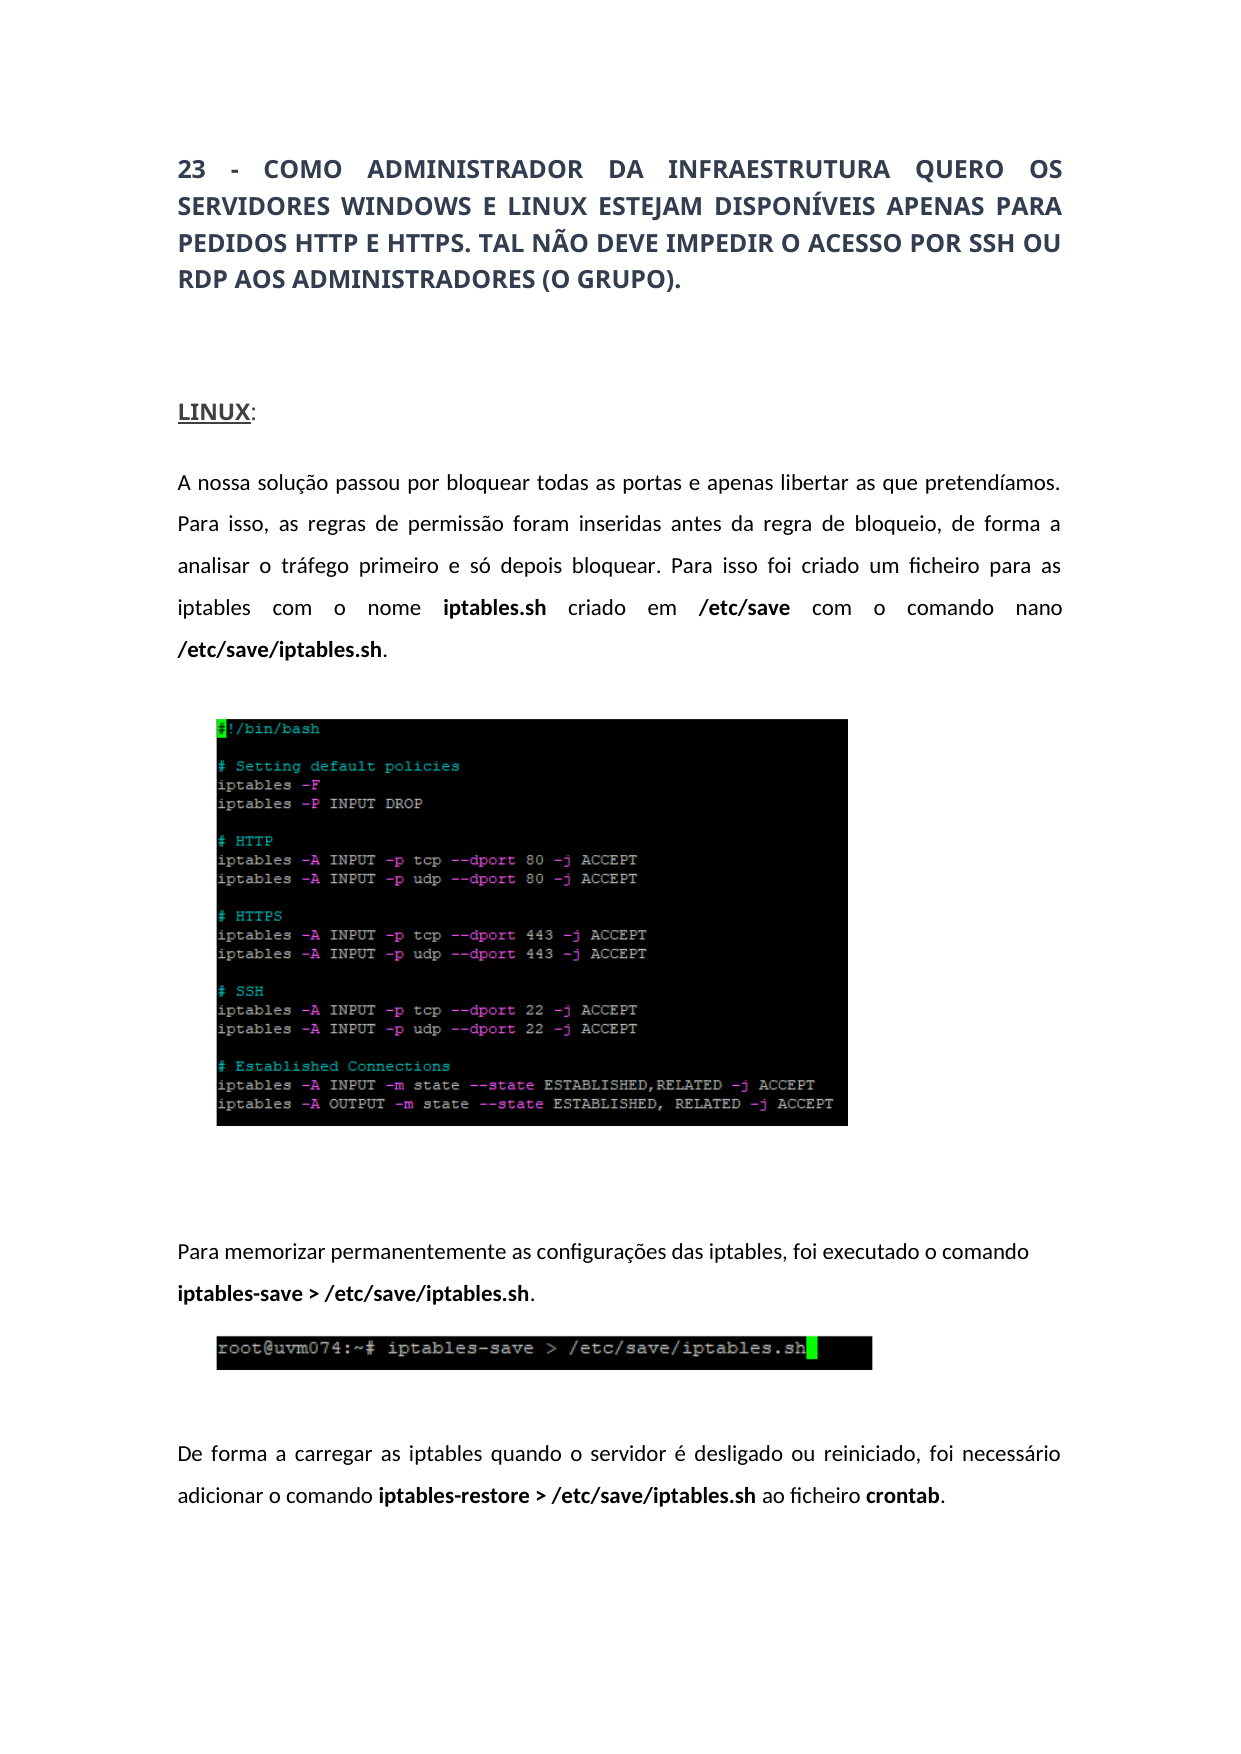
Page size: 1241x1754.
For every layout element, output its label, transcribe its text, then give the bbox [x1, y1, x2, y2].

picture [216, 719, 848, 1126]
text De forma a carregar as iptables quando o servidor é desligado ou reiniciado, foi necessário adicionar o comando iptables-restore > /etc/save/iptables.sh ao ficheiro crontab. [177, 1439, 1063, 1509]
text A nossa solução passou por bloquear todas as portas e apenas libertar as que pretendíamos. Para isso, as regras de permissão foram inseridas antes da regra de bloqueio, de forma a analisar o tráfego primeiro e só depois bloquear. Para isso foi criado um ficheiro para as iptables com o nome iptables.sh criado em /etc/save com o comando nano /etc/save/iptables.sh. [177, 468, 1063, 663]
picture [216, 1335, 873, 1370]
subtitle 23 - Como administrador da infraestrutura quero os servidores Windows e Linux estejam disponíveis apenas para pedidos HTTP e HTTPS. Tal não deve impedir o acesso por SSH ou RDP aos administradores (o grupo). [177, 152, 1063, 296]
subtitle LINUX: [177, 396, 1063, 427]
text Para memorizar permanentemente as configurações das iptables, foi executado o comando iptables-save > /etc/save/iptables.sh. [177, 1237, 1063, 1307]
